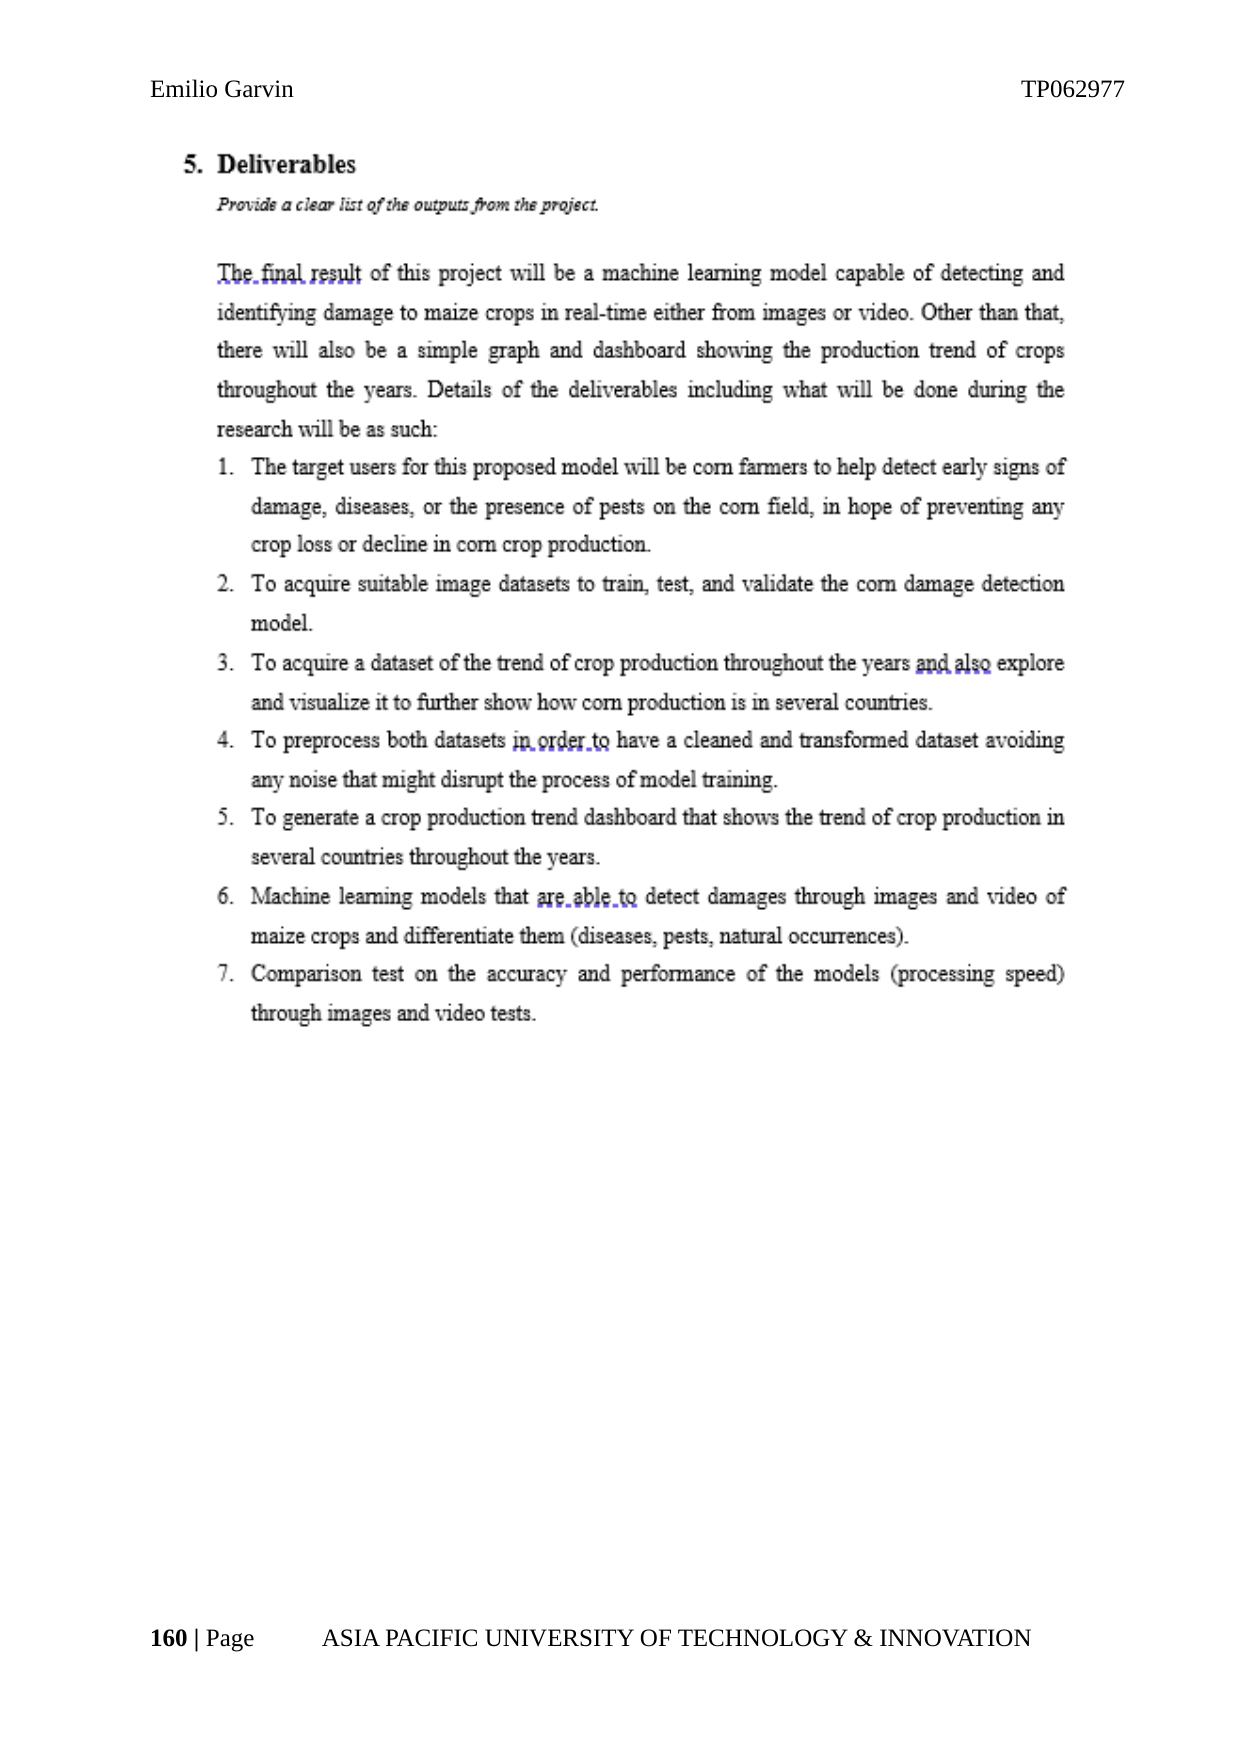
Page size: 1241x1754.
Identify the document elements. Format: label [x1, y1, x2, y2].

picture [150, 150, 1159, 1200]
